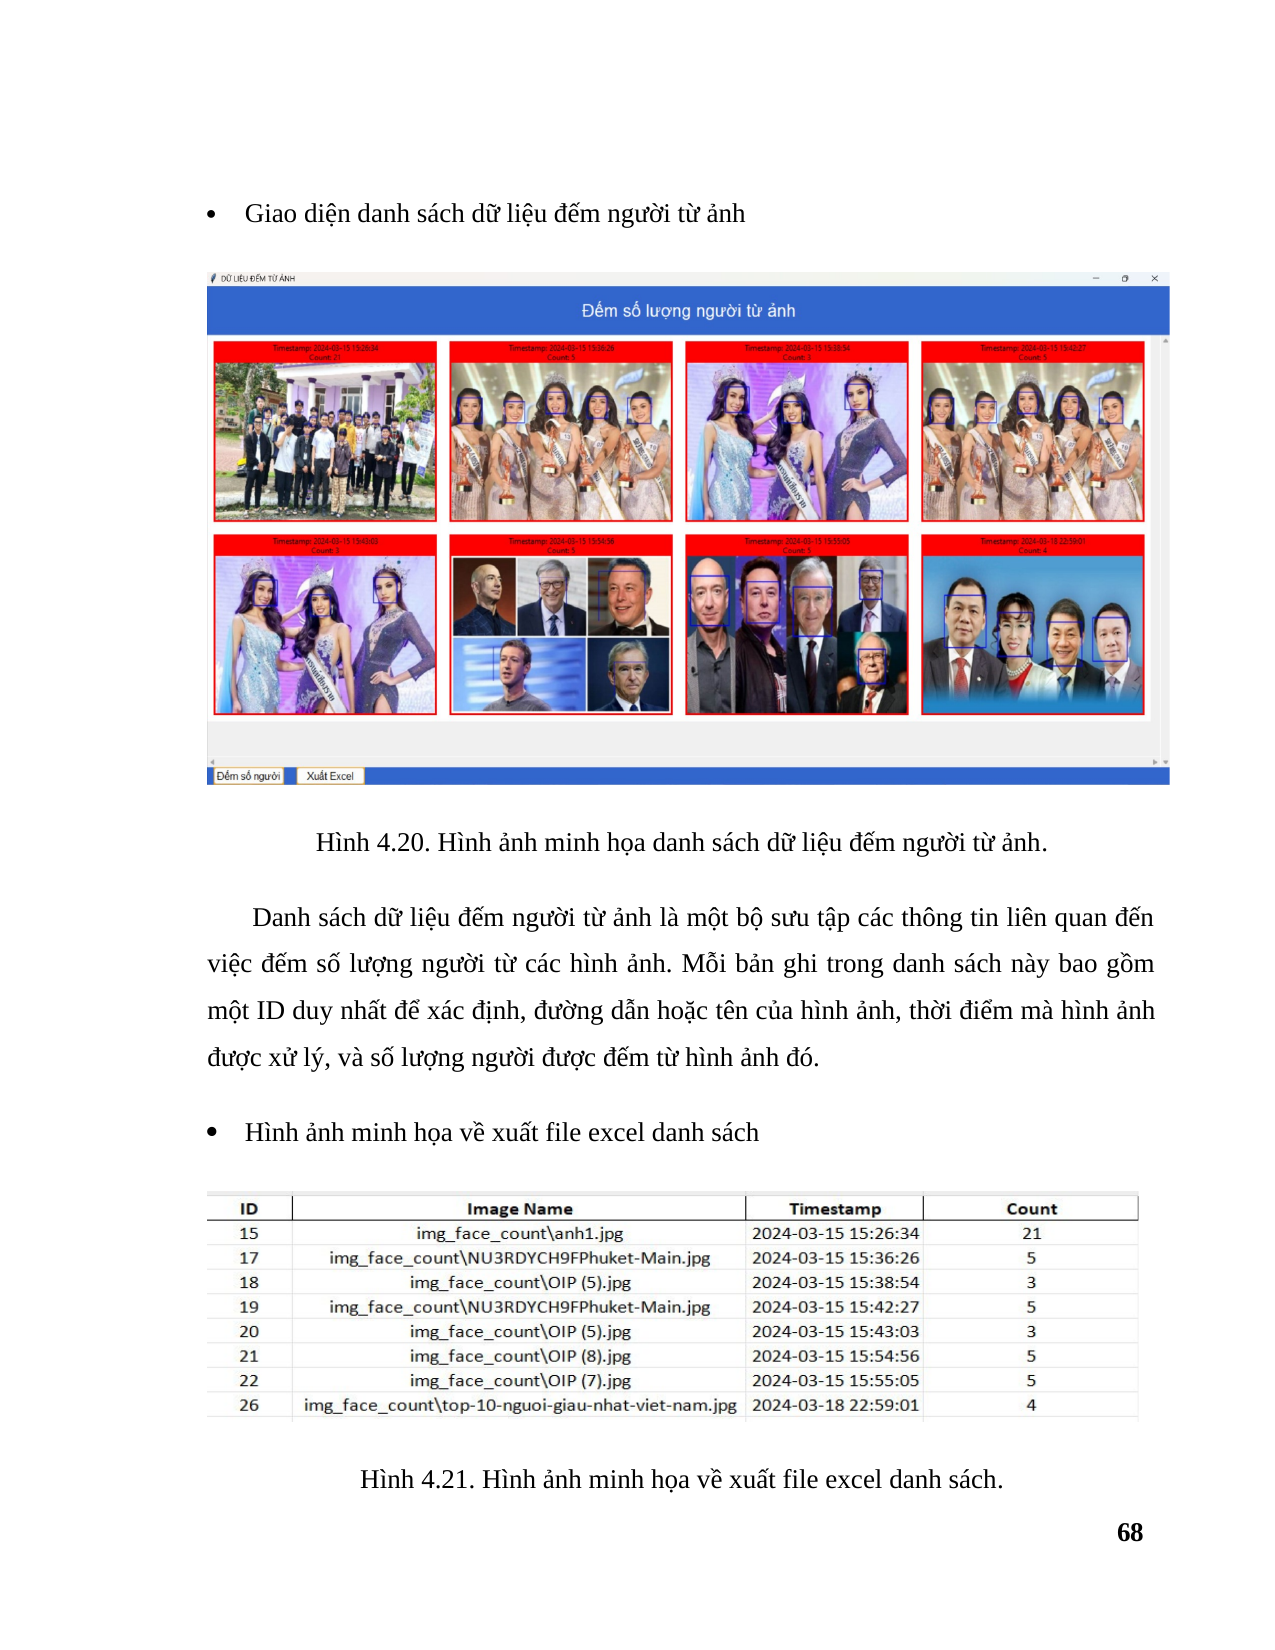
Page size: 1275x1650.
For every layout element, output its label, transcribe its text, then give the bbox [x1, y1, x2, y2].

list Giao diện danh sách dữ liệu đếm người từ ảnh [207, 197, 1244, 228]
list Hình ảnh minh họa về xuất file excel danh sách [207, 1116, 1244, 1147]
list Hình 4.21. Hình ảnh minh họa về xuất file excel danh sách. [207, 1463, 1156, 1494]
picture [207, 1191, 1139, 1422]
list Hình 4.20. Hình ảnh minh họa danh sách dữ liệu đếm người từ ảnh. [207, 826, 1156, 857]
list Danh sách dữ liệu đếm người từ ảnh là một bộ sưu tập các thông tin liên quan đến việc đếm số lượng người từ các hình ảnh. Mỗi bản ghi trong danh sách này bao gồm một ID duy nhất để xác định, đường dẫn hoặc tên của hình ảnh, thời điểm mà hình ảnh được xử lý, và số lượng người được đếm từ hình ảnh đó. [207, 901, 1156, 1072]
picture [207, 272, 1170, 785]
